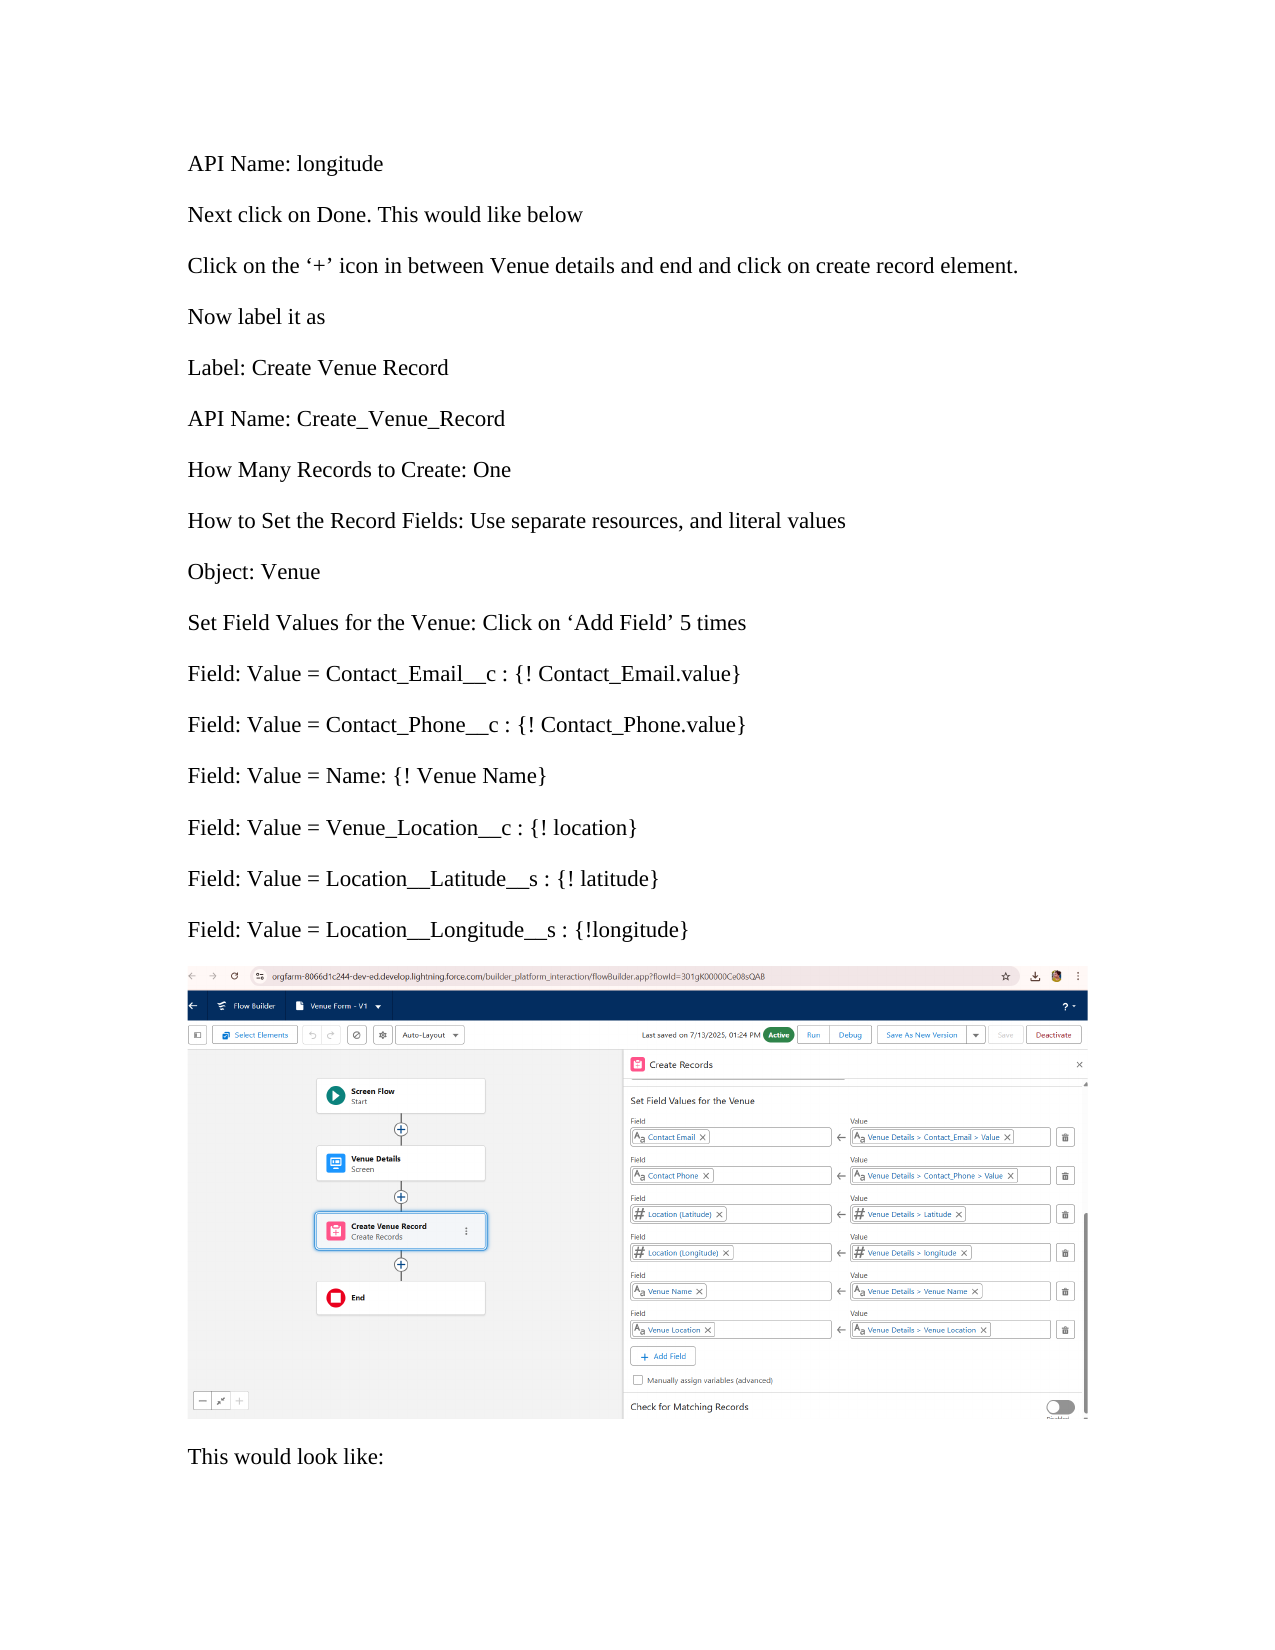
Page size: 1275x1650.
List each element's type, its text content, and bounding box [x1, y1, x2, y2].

text Field: Value = Contact_Phone__c : {! Contact_Phone.value} [187, 711, 1087, 738]
text Set Field Values for the Venue: Click on ‘Add Field’ 5 times [187, 609, 1087, 636]
text How Many Records to Create: One [187, 456, 1087, 483]
text How to Set the Record Fields: Use separate resources, and literal values [187, 507, 1087, 534]
text Object: Venue [187, 558, 1087, 585]
text Label: Create Venue Record [187, 354, 1087, 381]
text Field: Value = Name: {! Venue Name} [187, 762, 1087, 789]
picture [187, 966, 1088, 1419]
text Click on the ‘+’ icon in between Venue details and end and click on create record element. [187, 252, 1087, 278]
text Next click on Done. This would like below [187, 201, 1087, 227]
text API Name: longitude [187, 150, 1087, 176]
text API Name: Create_Venue_Record [187, 405, 1087, 432]
text Now label it as [187, 303, 1087, 329]
text Field: Value = Contact_Email__c : {! Contact_Email.value} [187, 660, 1087, 687]
text Field: Value = Location__Longitude__s : {!longitude} [187, 916, 1087, 942]
text Field: Value = Venue_Location__c : {! location} [187, 813, 1087, 840]
text Field: Value = Location__Latitude__s : {! latitude} [187, 864, 1087, 891]
text This would look like: [187, 1443, 1087, 1469]
